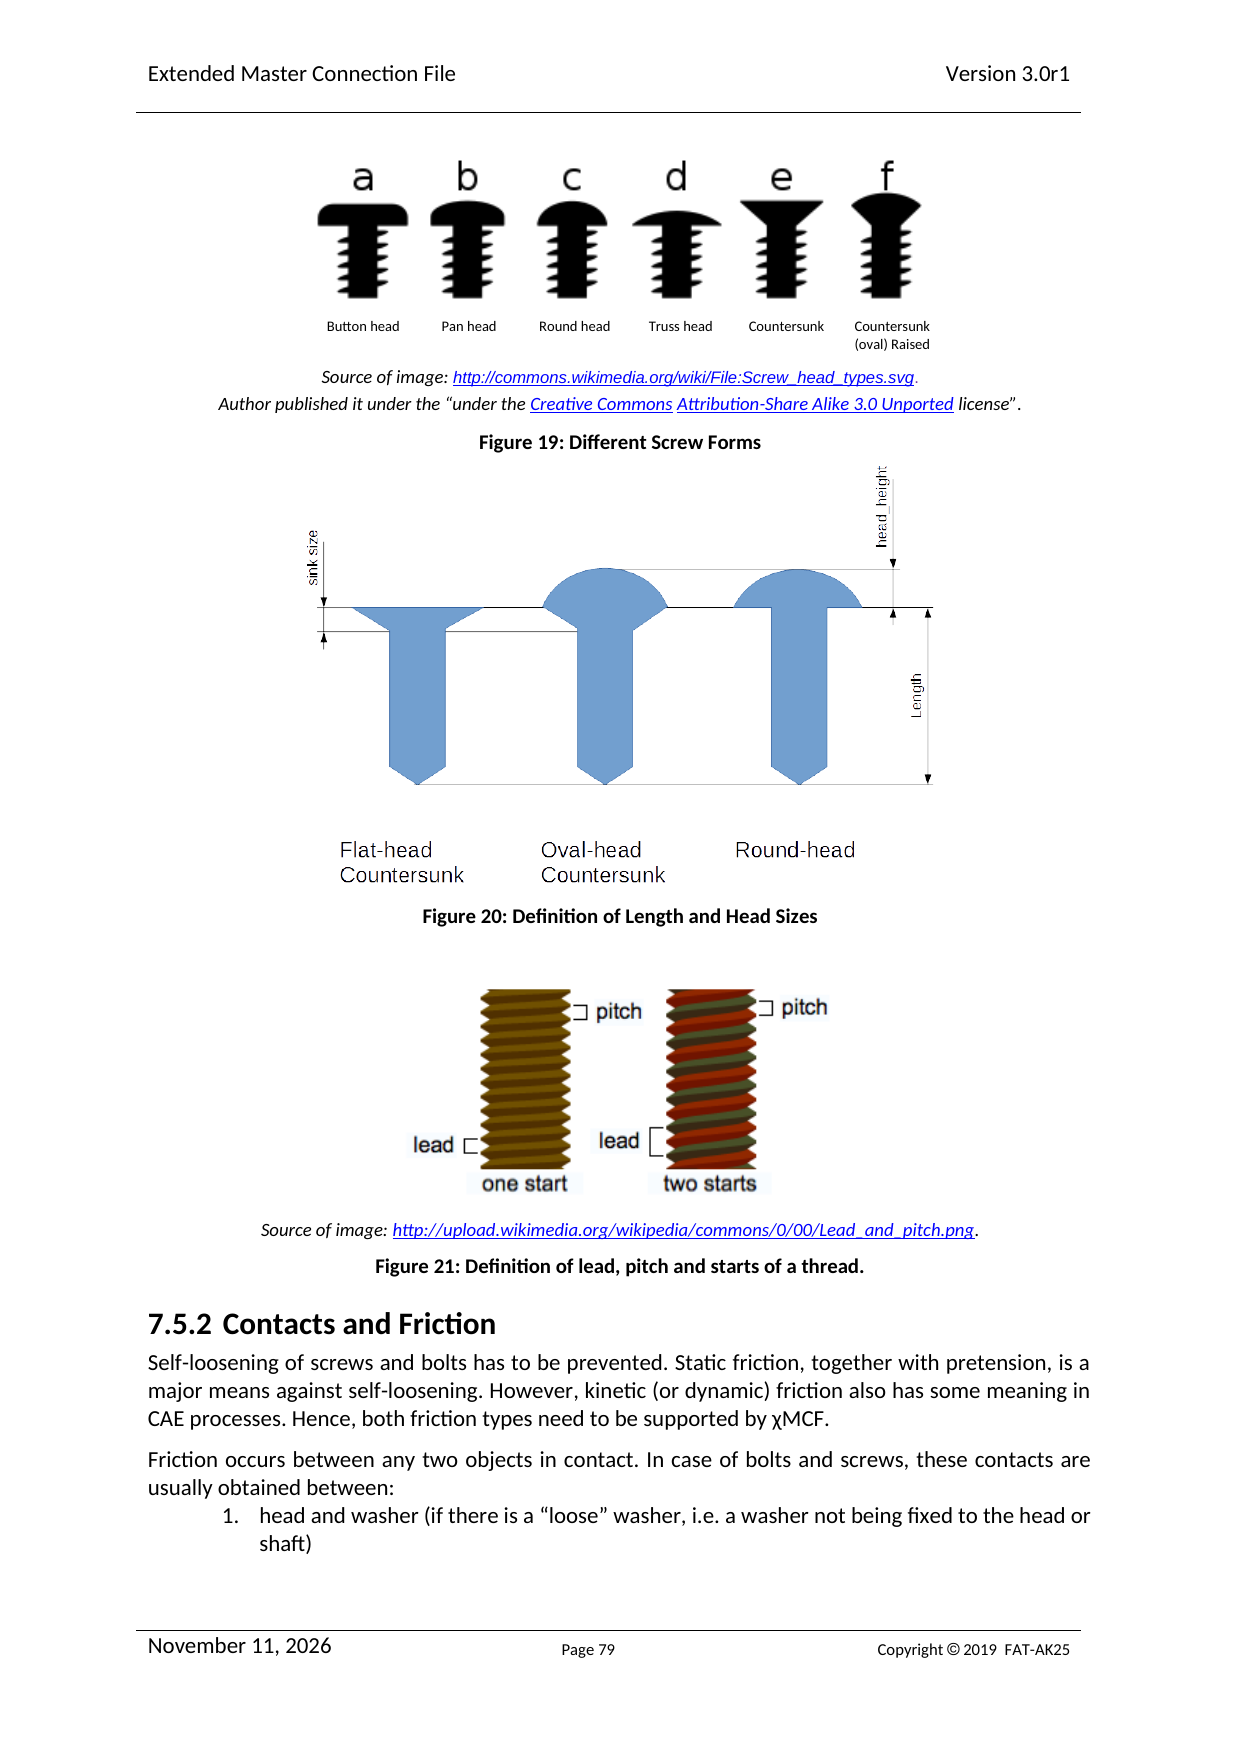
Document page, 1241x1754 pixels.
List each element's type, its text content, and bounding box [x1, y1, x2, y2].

picture [307, 153, 933, 305]
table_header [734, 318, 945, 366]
text Source of image: http://commons.wikimedia.org/wiki/File:Screw_head_types.svg. Author published it under the “under the Creative Commons Attribution-Share Alike 3.0 Unported license”. [148, 366, 1092, 416]
subtitle Contacts and Friction [148, 1304, 1092, 1342]
text Figure : Definition of Length and Head Sizes [148, 903, 1092, 928]
text Friction occurs between any two objects in contact. In case of bolts and screws, these contacts are usually obtained between: [148, 1445, 1092, 1501]
text Figure : Definition of lead, pitch and starts of a thread. [148, 1254, 1092, 1279]
picture [395, 981, 845, 1206]
text Source of image: http://upload.wikimedia.org/wikipedia/commons/0/00/Lead_and_pitch.png. [148, 1218, 1092, 1241]
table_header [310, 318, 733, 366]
text Self-loosening of screws and bolts has to be prevented. Static friction, together with pretension, is a major means against self-loosening. However, kinetic (or dynamic) friction also has some meaning in CAE processes. Hence, both friction types need to be supported by χMCF. [148, 1348, 1092, 1433]
picture [307, 466, 934, 891]
list head and washer (if there is a “loose” washer, i.e. a washer not being fixed to the head or shaft) [222, 1501, 1092, 1557]
text Figure : Different Screw Forms [148, 429, 1092, 454]
